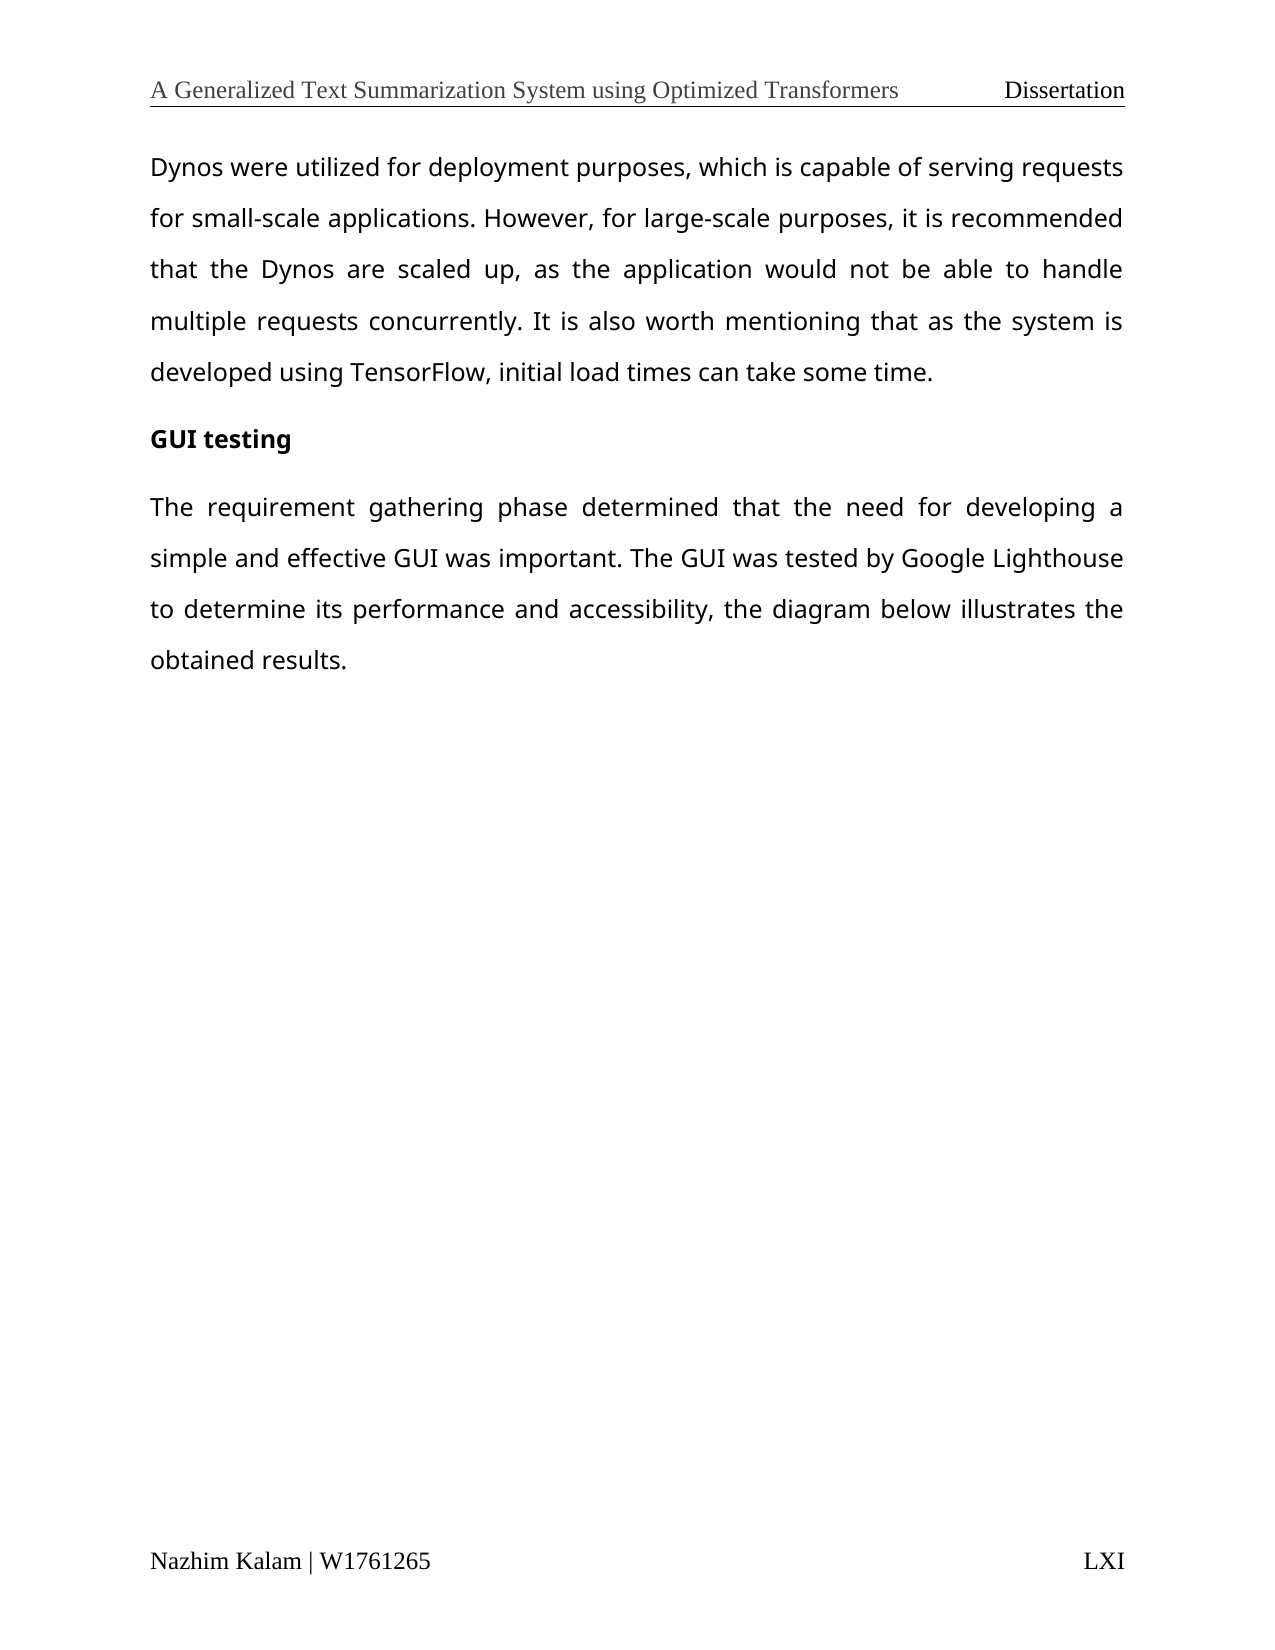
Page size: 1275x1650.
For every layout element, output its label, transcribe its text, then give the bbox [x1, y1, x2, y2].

text GUI testing [150, 422, 1125, 456]
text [150, 150, 1125, 388]
text The requirement gathering phase determined that the need for developing a simple and effective GUI was important. The GUI was tested by Google Lighthouse to determine its performance and accessibility, the diagram below illustrates the obtained results. [150, 489, 1125, 677]
